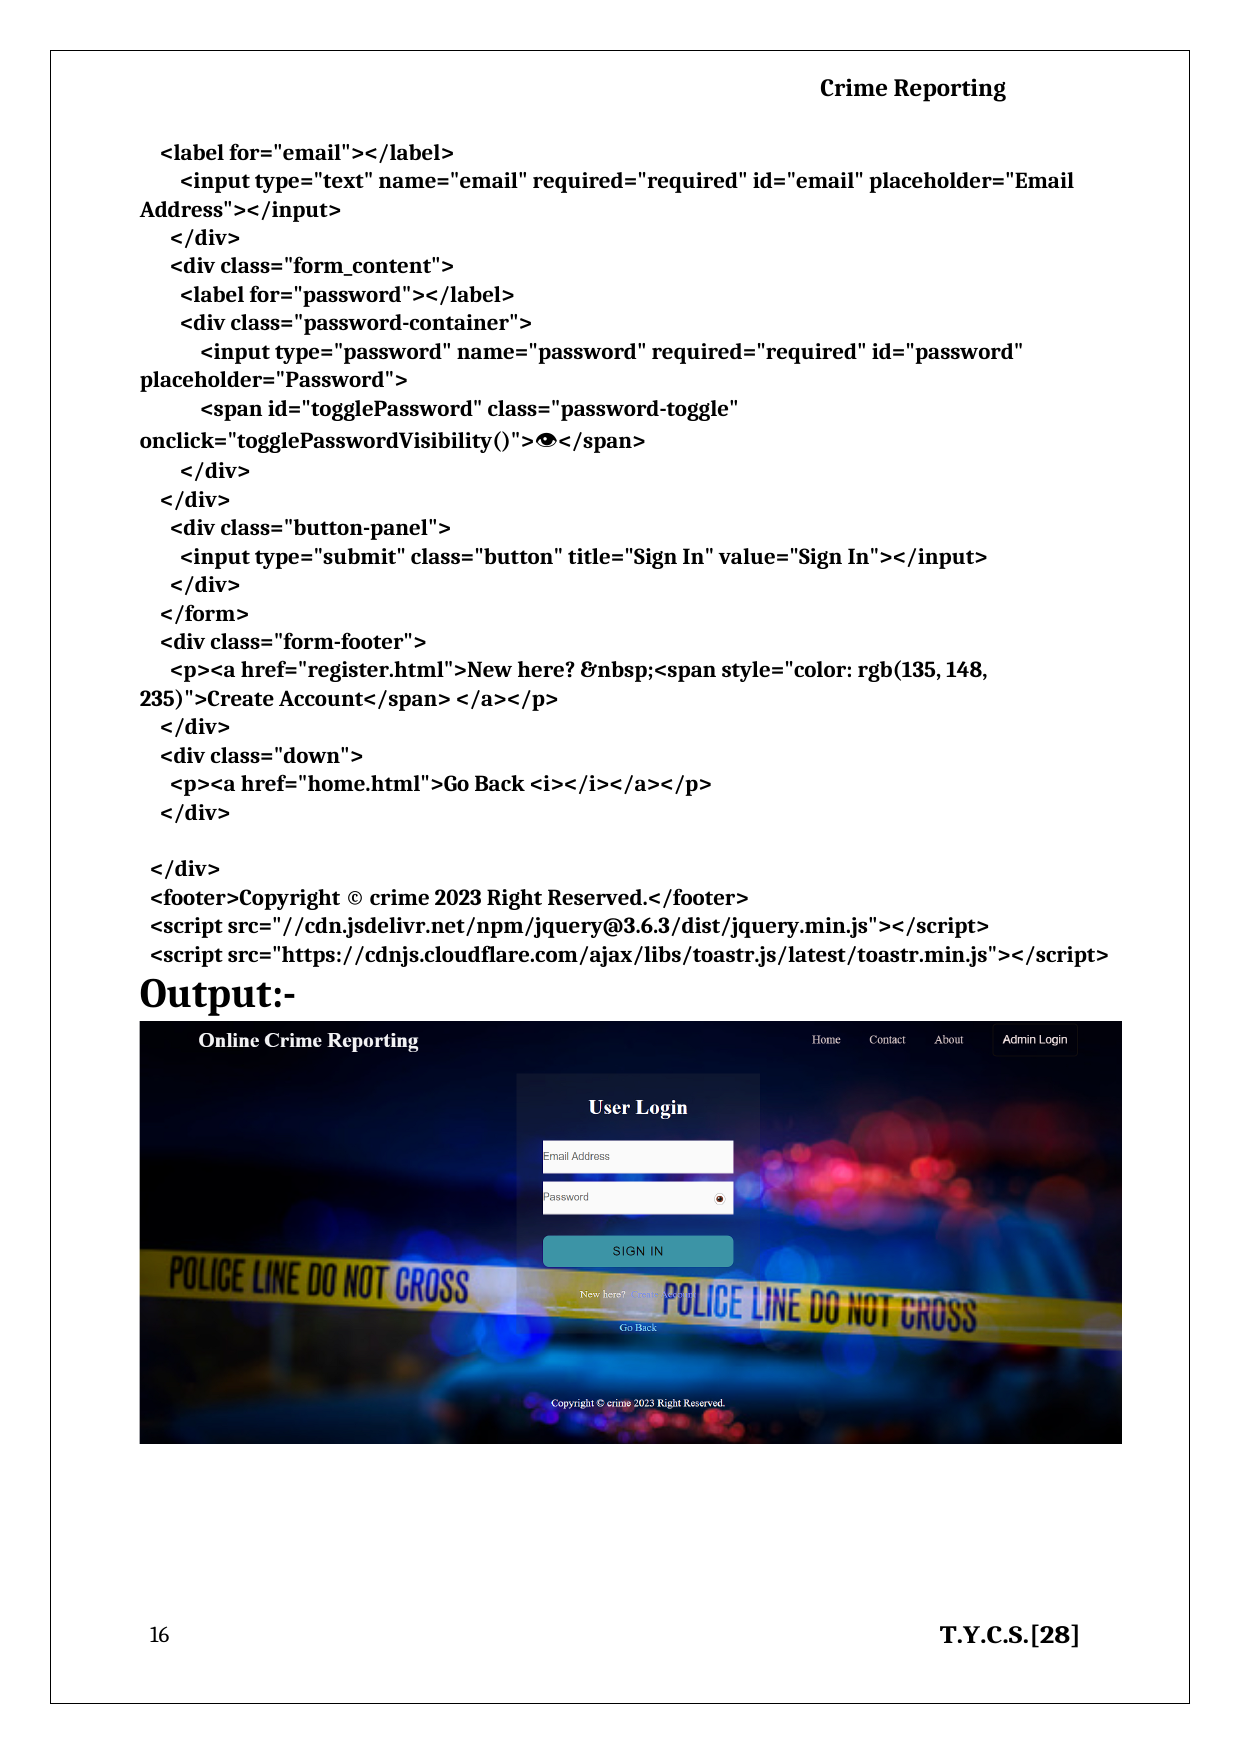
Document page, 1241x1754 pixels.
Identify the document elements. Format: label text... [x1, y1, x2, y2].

text <footer>Copyright © crime 2023 Right Reserved.</footer> [139, 885, 1121, 911]
text Output:- [139, 970, 1121, 1018]
text </div> [139, 572, 1121, 598]
text </div> [139, 714, 1121, 740]
picture [139, 1021, 1122, 1444]
text <p><a href="home.html">Go Back <i></i></a></p> [139, 771, 1121, 797]
text </div> [139, 856, 1121, 883]
text <div class="password-container"> [139, 310, 1121, 337]
text <label for="password"></label> [139, 282, 1121, 308]
text </form> [139, 600, 1121, 627]
text </div> [139, 458, 1121, 484]
text <input type="password" name="password" required="required" id="password" placeholder="Password"> [139, 339, 1121, 393]
text <p><a href="register.html">New here? &nbsp;<span style="color: rgb(135, 148, 235)">Create Account</span> </a></p> [139, 657, 1121, 712]
text <input type="text" name="email" required="required" id="email" placeholder="Email Address"></input> [139, 168, 1121, 223]
text <div class="form-footer"> [139, 629, 1121, 655]
text </div> [139, 487, 1121, 513]
text <input type="submit" class="button" title="Sign In" value="Sign In"></input> [139, 543, 1121, 570]
text <span id="togglePassword" class="password-toggle" onclick="togglePasswordVisibility()">👁️</span> [139, 396, 1121, 456]
text <script src="//cdn.jsdelivr.net/npm/jquery@3.6.3/dist/jquery.min.js"></script> [139, 913, 1121, 939]
text <div class="down"> [139, 742, 1121, 769]
text <div class="form_content"> [139, 253, 1121, 280]
text </div> [139, 225, 1121, 251]
text <script src="https://cdnjs.cloudflare.com/ajax/libs/toastr.js/latest/toastr.min.js"></script> [139, 942, 1121, 968]
text </div> [139, 799, 1121, 826]
text <label for="email"></label> [139, 139, 1121, 166]
text <div class="button-panel"> [139, 515, 1121, 541]
